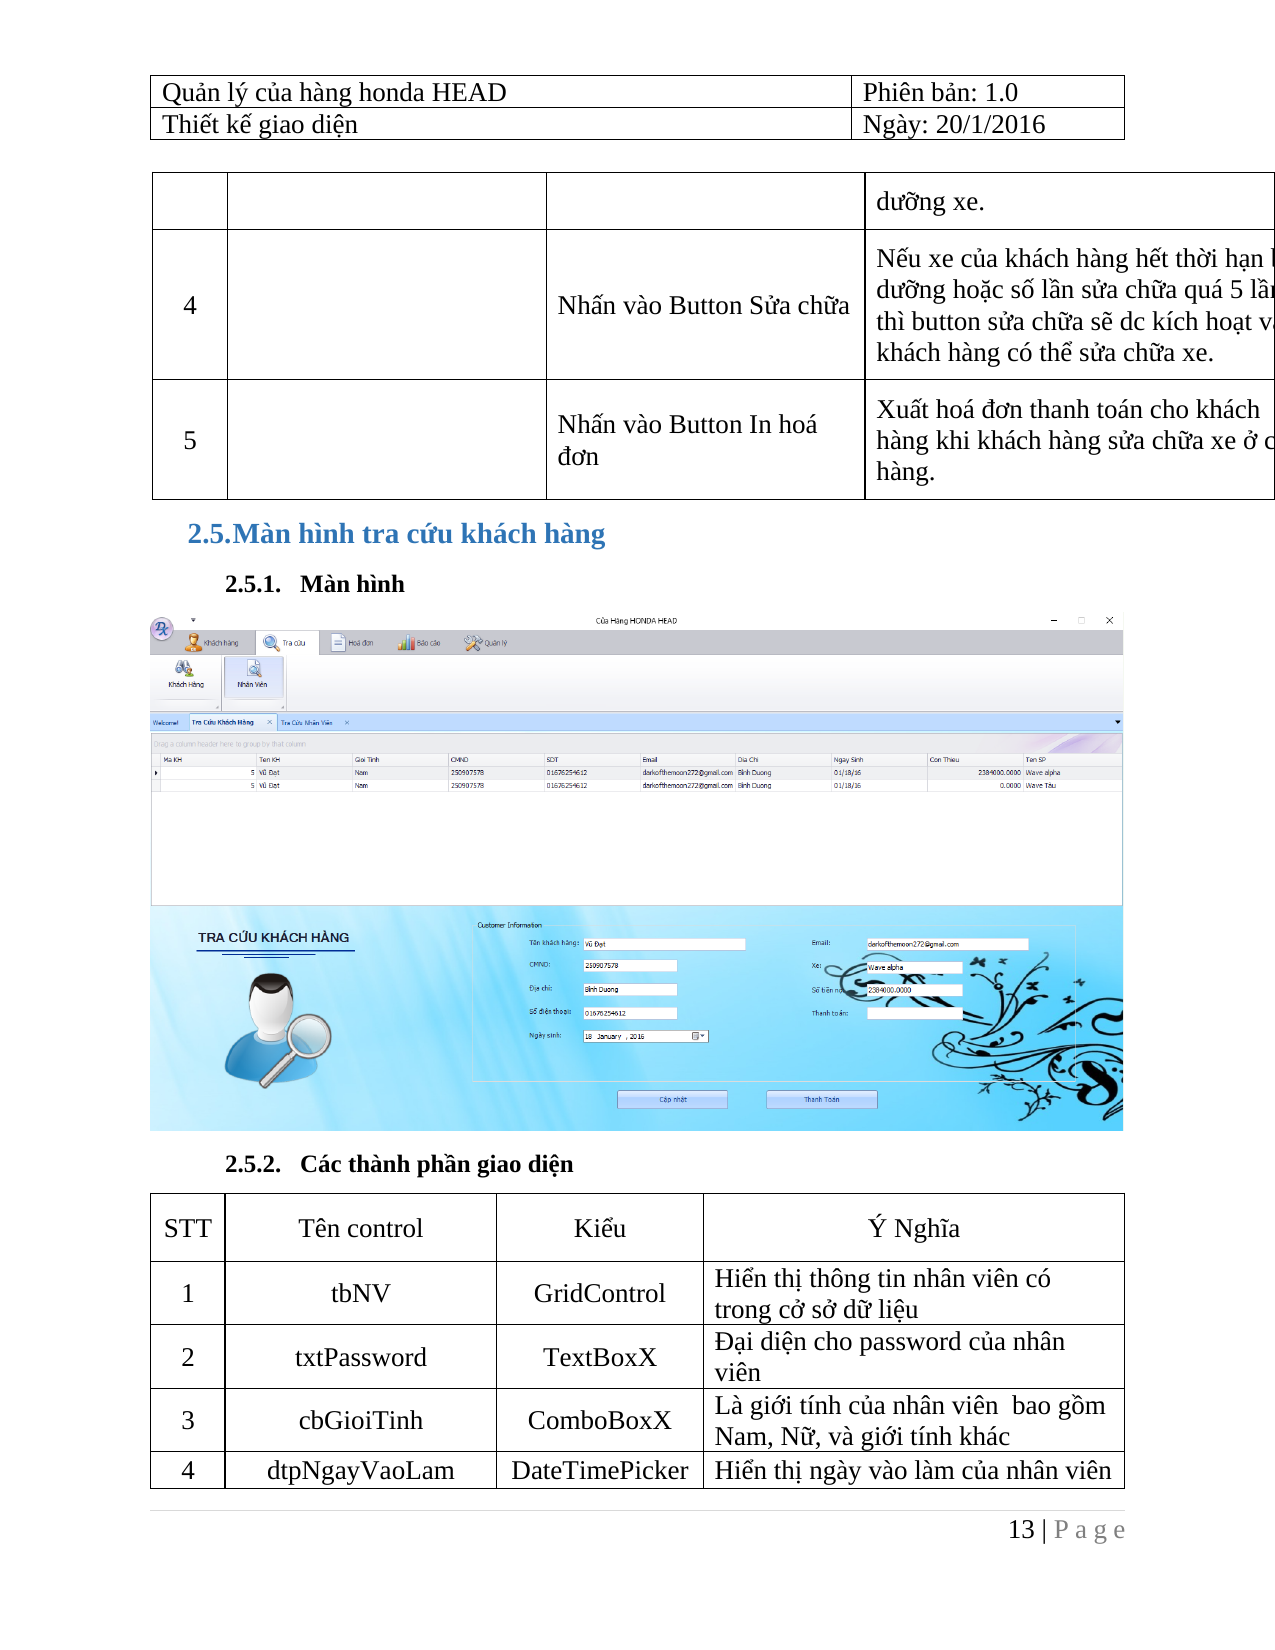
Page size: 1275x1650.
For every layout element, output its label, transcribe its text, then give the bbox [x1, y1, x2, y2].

table_cell DateTimePicker [497, 1452, 703, 1487]
table_cell 4 [153, 230, 227, 379]
table_header Kiểu [497, 1194, 703, 1261]
table_cell 4 [151, 1452, 224, 1487]
table_cell [228, 380, 546, 499]
table_cell Đại diện cho password của nhân viên [704, 1325, 1124, 1388]
table_cell [228, 173, 546, 229]
table_cell 3 [153, 173, 227, 229]
table_cell 3 [151, 1389, 224, 1451]
table_cell Là giới tính của nhân viên bao gồm Nam, Nữ, và giới tính khác [704, 1389, 1124, 1451]
subtitle Các thành phần giao diện [225, 1149, 1125, 1178]
table_cell Hiển thị thông tin nhân viên có trong cở sở dữ liệu [704, 1262, 1124, 1324]
table_cell Nhấn vào Button Sửa chữa [547, 230, 864, 379]
table_cell TextBoxX [497, 1325, 703, 1388]
table_cell Xuất hoá đơn thanh toán cho khách hàng khi khách hàng sửa chữa xe ở cửa hàng. [866, 380, 1274, 499]
subtitle Màn hình tra cứu khách hàng [187, 517, 1125, 550]
table_cell cbGioiTinh [226, 1389, 496, 1451]
table_cell 2 [151, 1325, 224, 1388]
table_cell ComboBoxX [497, 1389, 703, 1451]
table_cell [228, 230, 546, 379]
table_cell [704, 1452, 1124, 1487]
table_cell dtpNgayVaoLam [226, 1452, 496, 1487]
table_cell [866, 173, 1274, 229]
table_cell 5 [153, 380, 227, 499]
table_cell Nhấn vào Button In hoá đơn [547, 380, 864, 499]
table_header Tên control [226, 1194, 496, 1261]
picture [150, 612, 1124, 1131]
table_cell 1 [151, 1262, 224, 1324]
table_header Ý Nghĩa [704, 1194, 1124, 1261]
table_header STT [151, 1194, 224, 1261]
table_cell Nếu xe của khách hàng hết thời hạn bảo dưỡng hoặc số lần sửa chữa quá 5 lần thì button sửa chữa sẽ dc kích hoạt và khách hàng có thể sửa chữa xe. [866, 230, 1274, 379]
table_cell GridControl [497, 1262, 703, 1324]
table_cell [547, 173, 864, 229]
table_cell txtPassword [226, 1325, 496, 1388]
subtitle Màn hình [225, 569, 1125, 598]
table_cell tbNV [226, 1262, 496, 1324]
